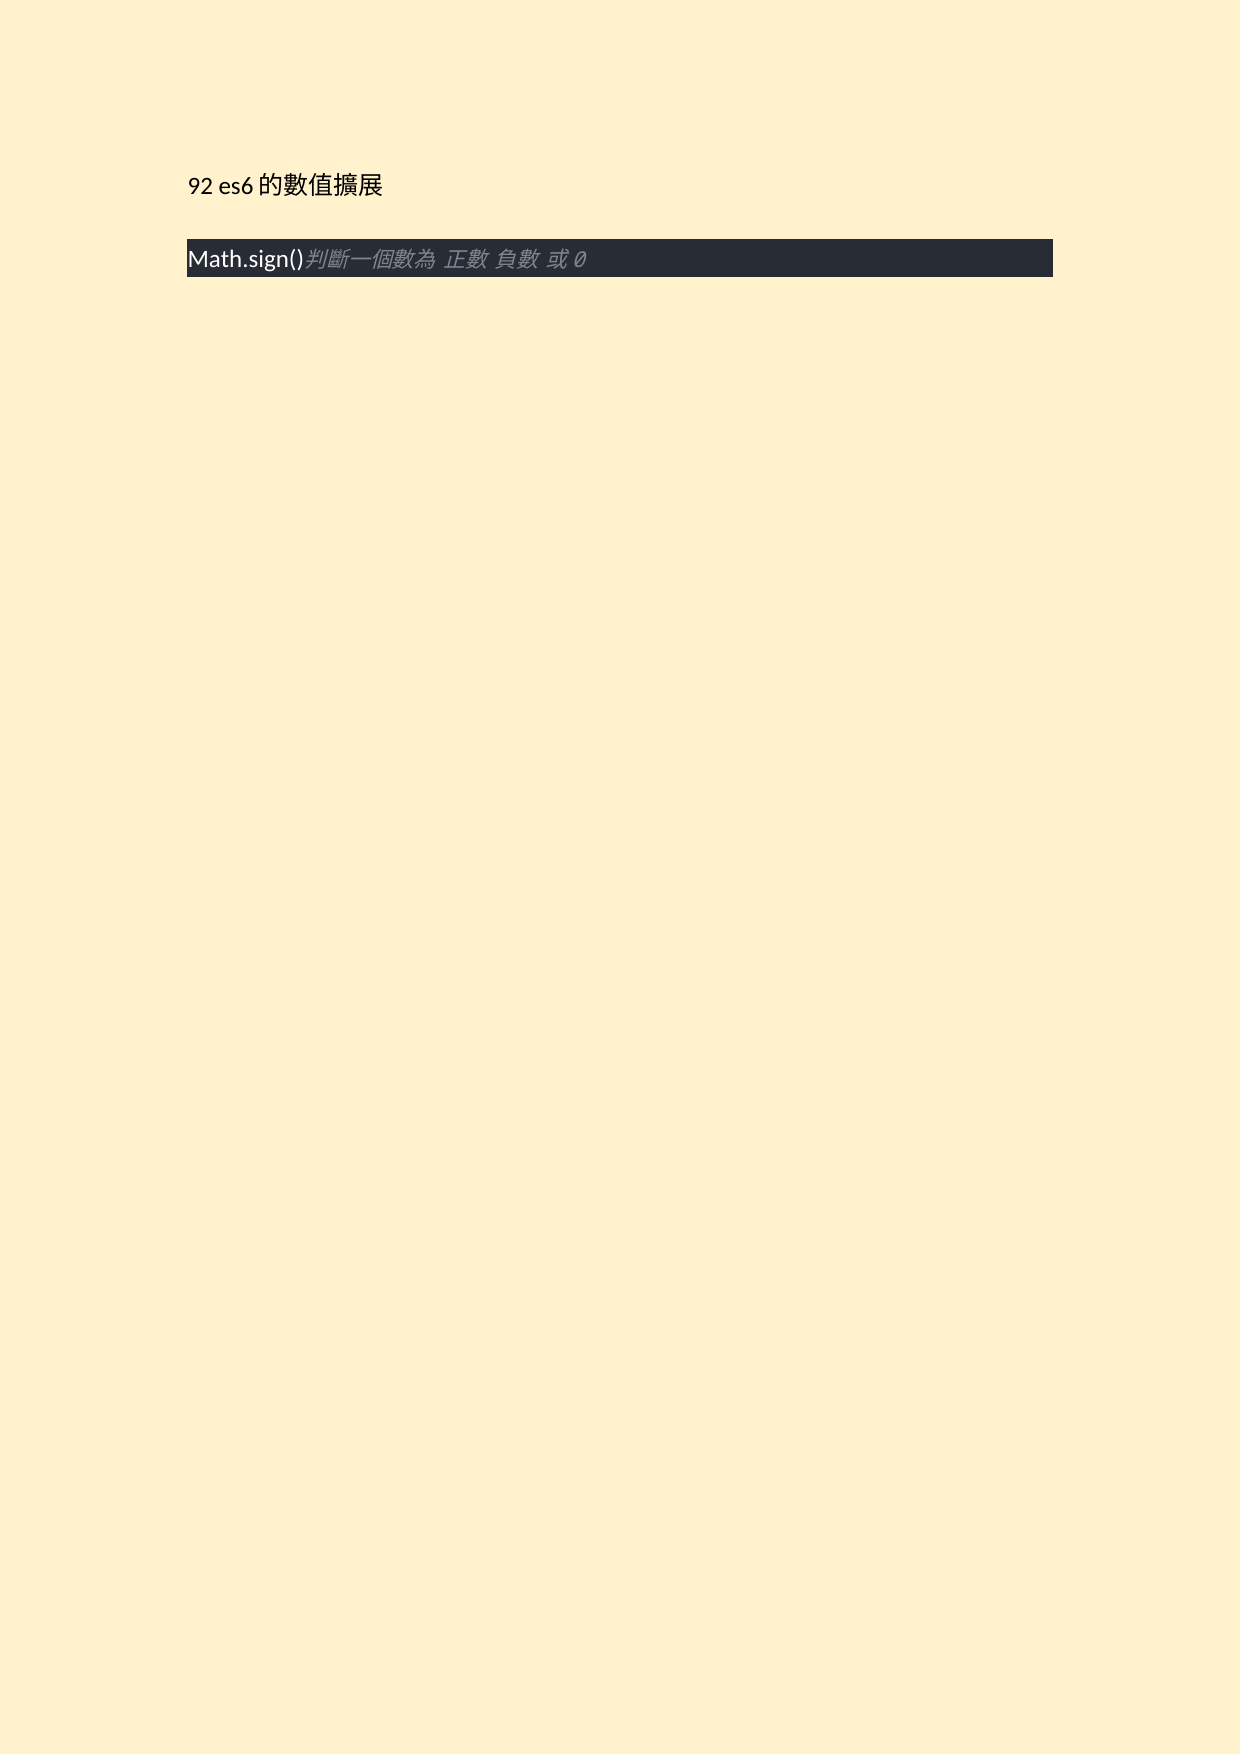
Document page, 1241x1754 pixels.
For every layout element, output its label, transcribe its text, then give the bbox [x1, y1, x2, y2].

text Math.sign()判斷一個數為 正數 負數 或0 [187, 239, 1053, 277]
text 92 es6的數值擴展 [187, 164, 1053, 202]
